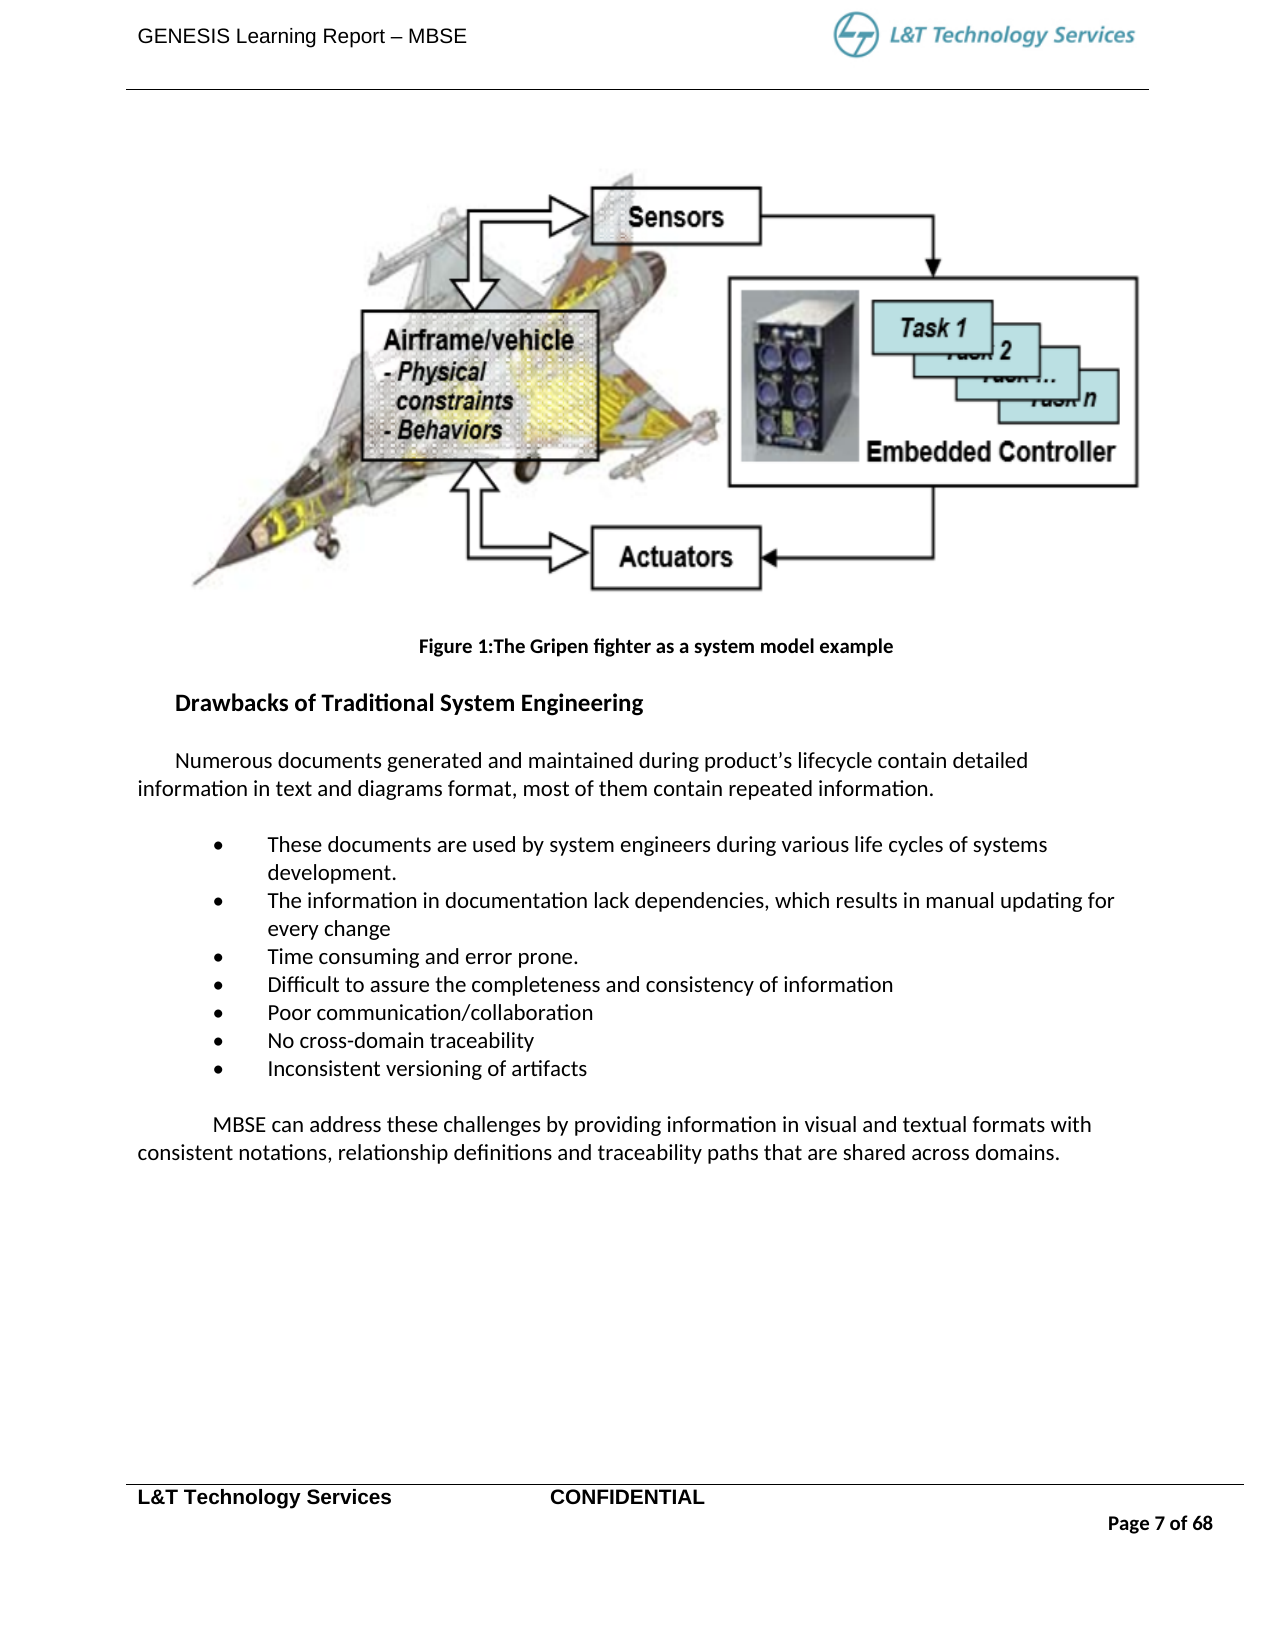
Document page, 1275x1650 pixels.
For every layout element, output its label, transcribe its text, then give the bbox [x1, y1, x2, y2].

list Time consuming and error prone. [212, 942, 1137, 970]
list Difficult to assure the completeness and consistency of information [212, 970, 1137, 998]
picture [175, 135, 1149, 606]
list The information in documentation lack dependencies, which results in manual updating for every change [212, 886, 1137, 942]
list Poor communication/collaboration [212, 998, 1137, 1026]
list These documents are used by system engineers during various life cycles of systems development. [212, 830, 1137, 886]
text Figure 1:The Gripen fighter as a system model example [137, 634, 1137, 659]
list Inconsistent versioning of artifacts [212, 1054, 1137, 1082]
text Drawbacks of Traditional System Engineering [137, 687, 1137, 718]
list No cross-domain traceability [212, 1026, 1137, 1054]
text Numerous documents generated and maintained during product’s lifecycle contain detailed information in text and diagrams format, most of them contain repeated information. [137, 746, 1137, 802]
list MBSE can address these challenges by providing information in visual and textual formats with consistent notations, relationship definitions and traceability paths that are shared across domains. [137, 1110, 1137, 1166]
